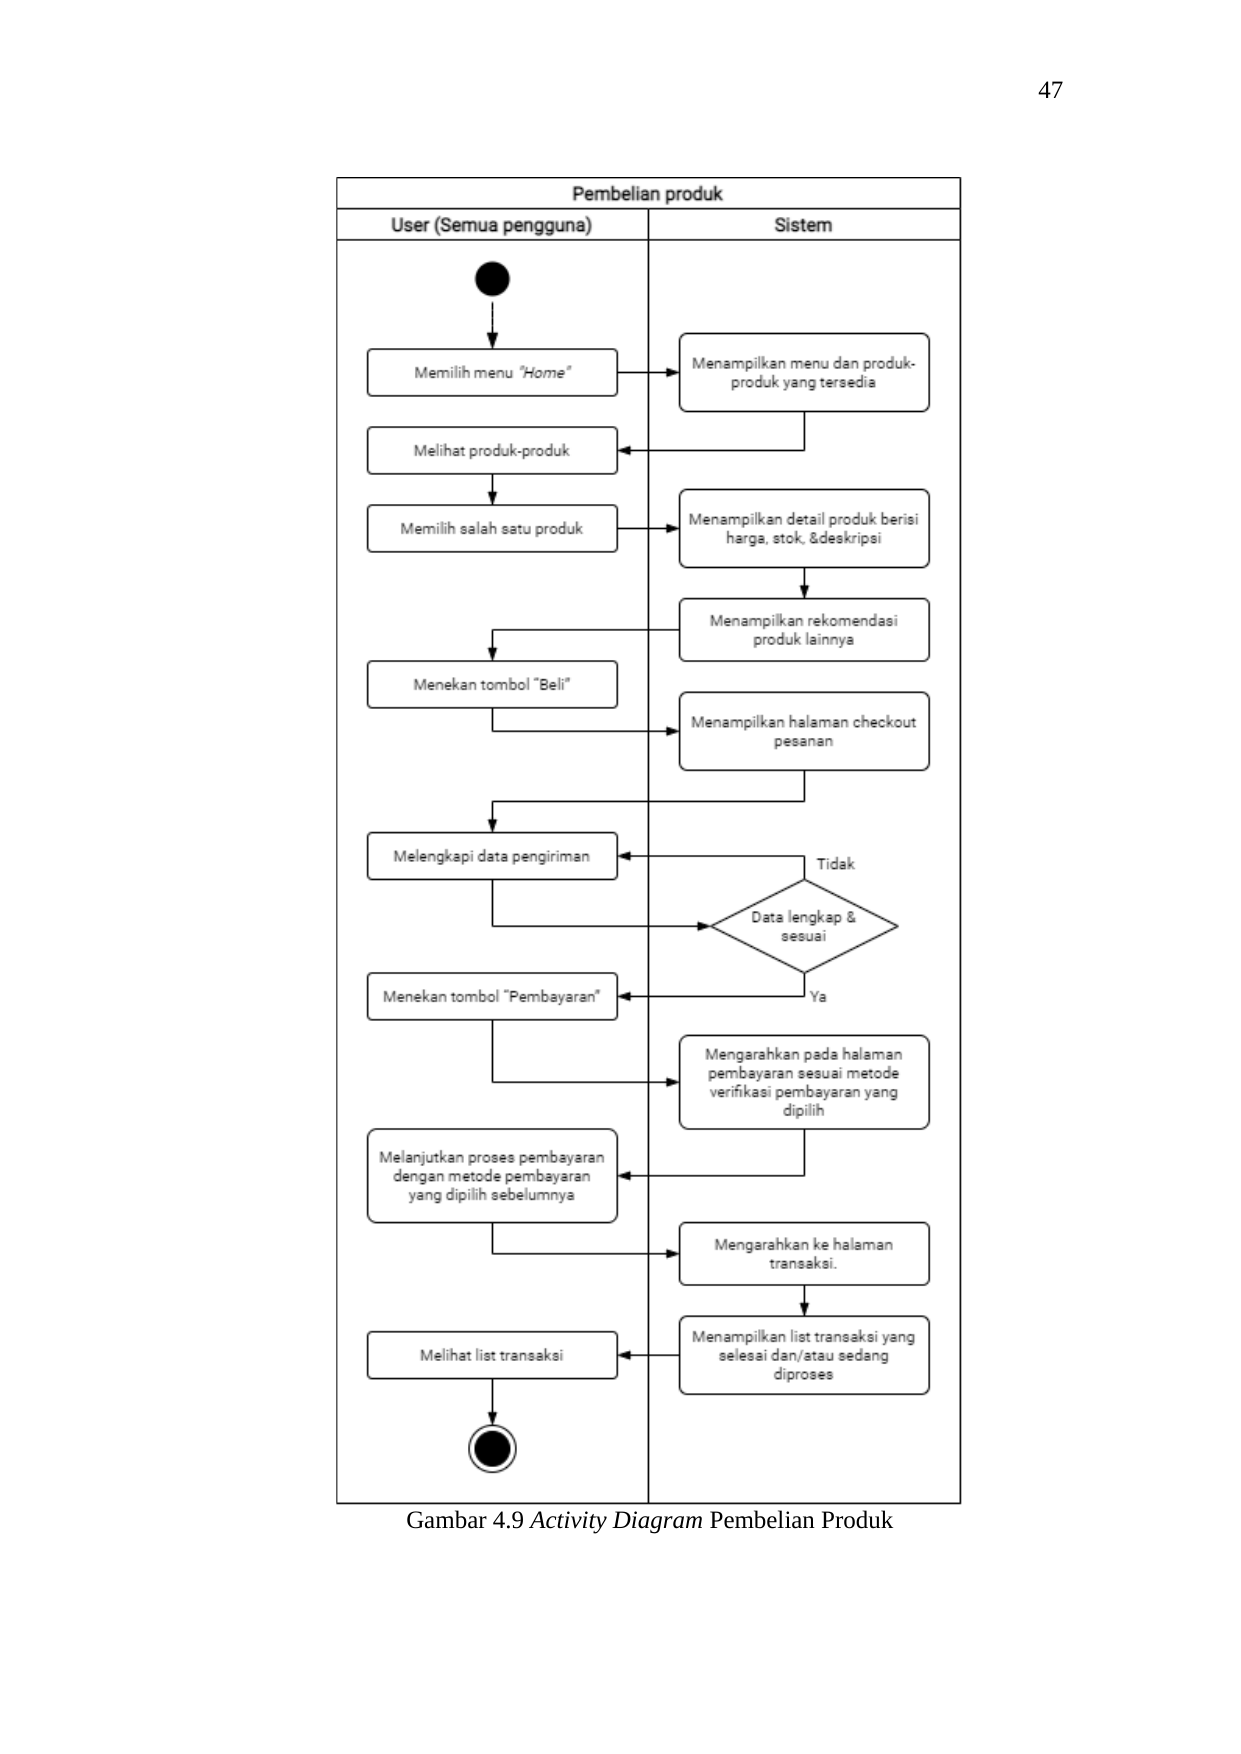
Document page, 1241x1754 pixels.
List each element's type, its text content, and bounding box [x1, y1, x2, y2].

picture [336, 177, 963, 1506]
